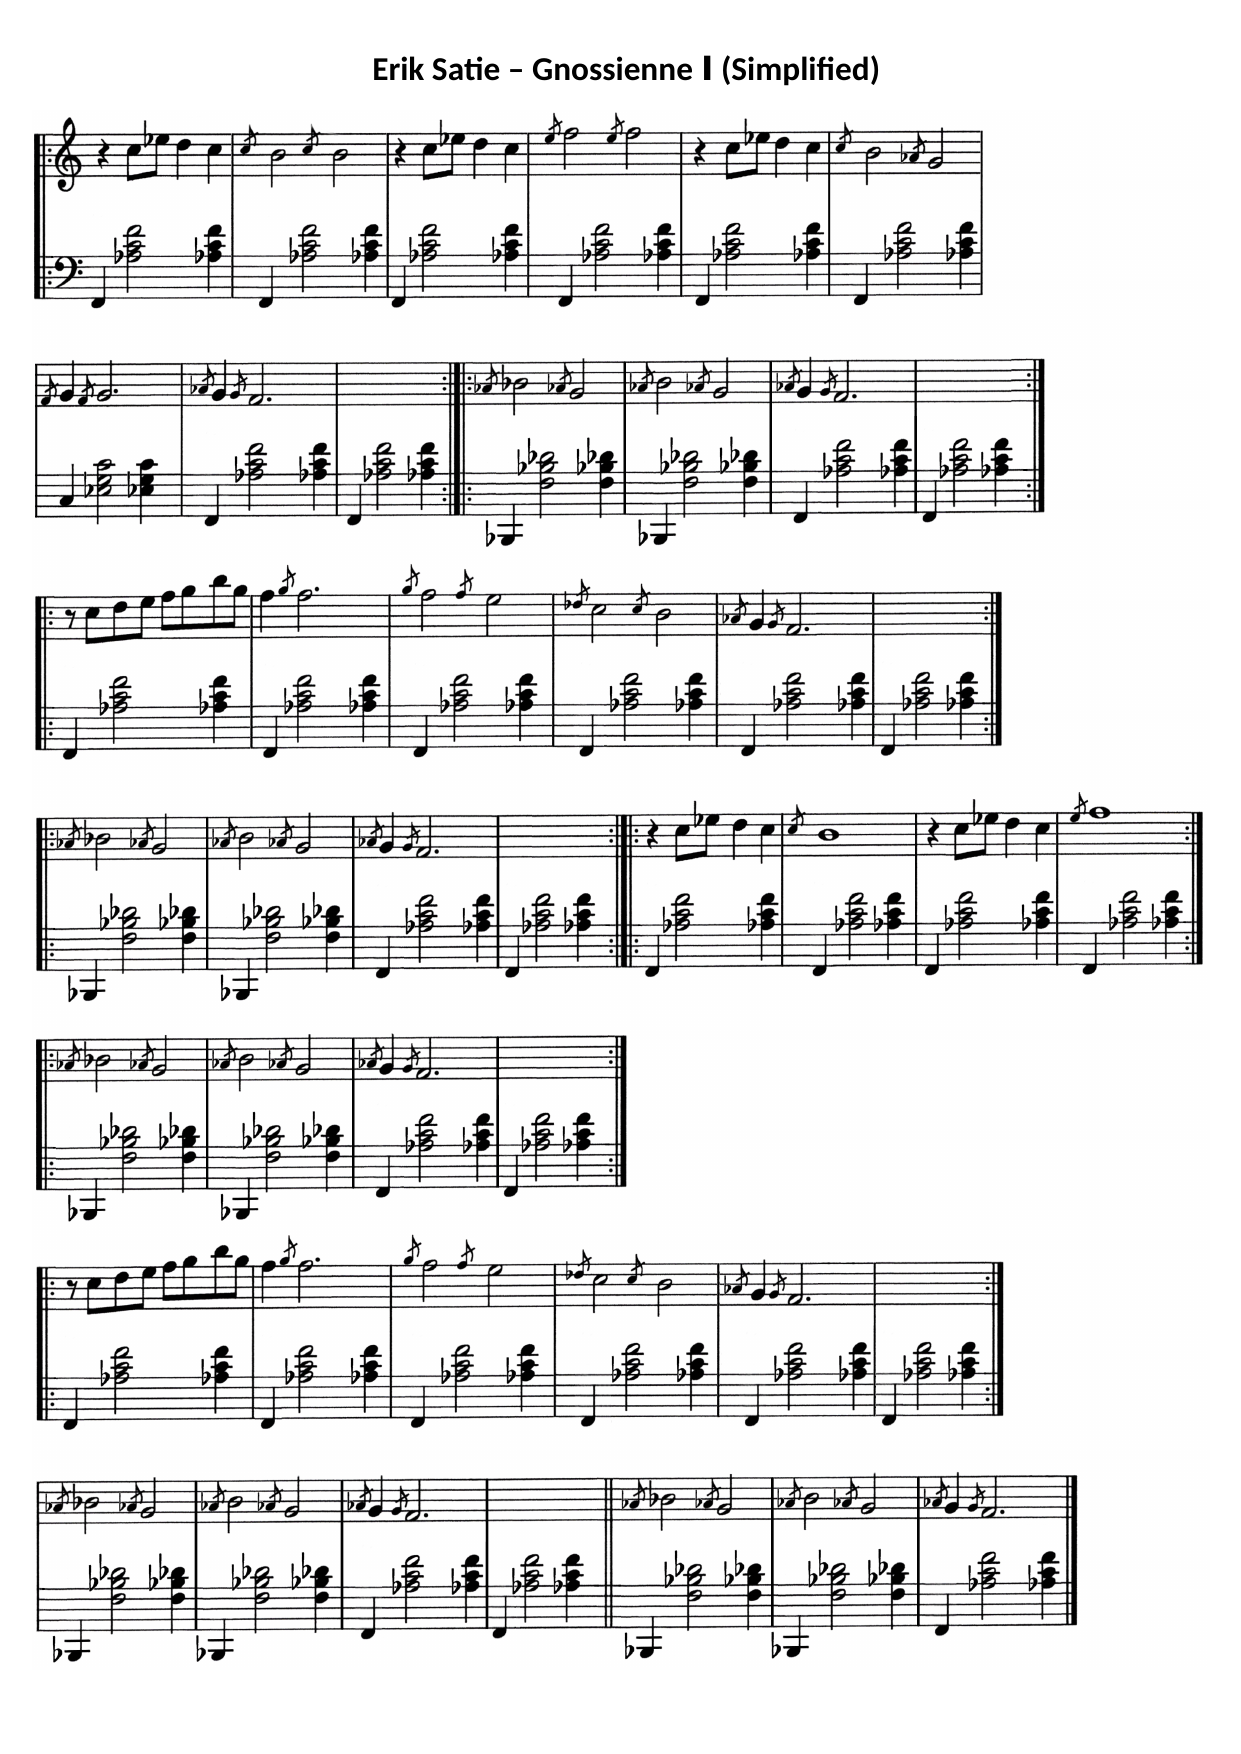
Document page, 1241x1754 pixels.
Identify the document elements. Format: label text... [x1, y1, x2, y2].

text Erik Satie – Gnossienne Ⅰ (Simplified) [47, 44, 1206, 90]
picture [31, 110, 1210, 1670]
